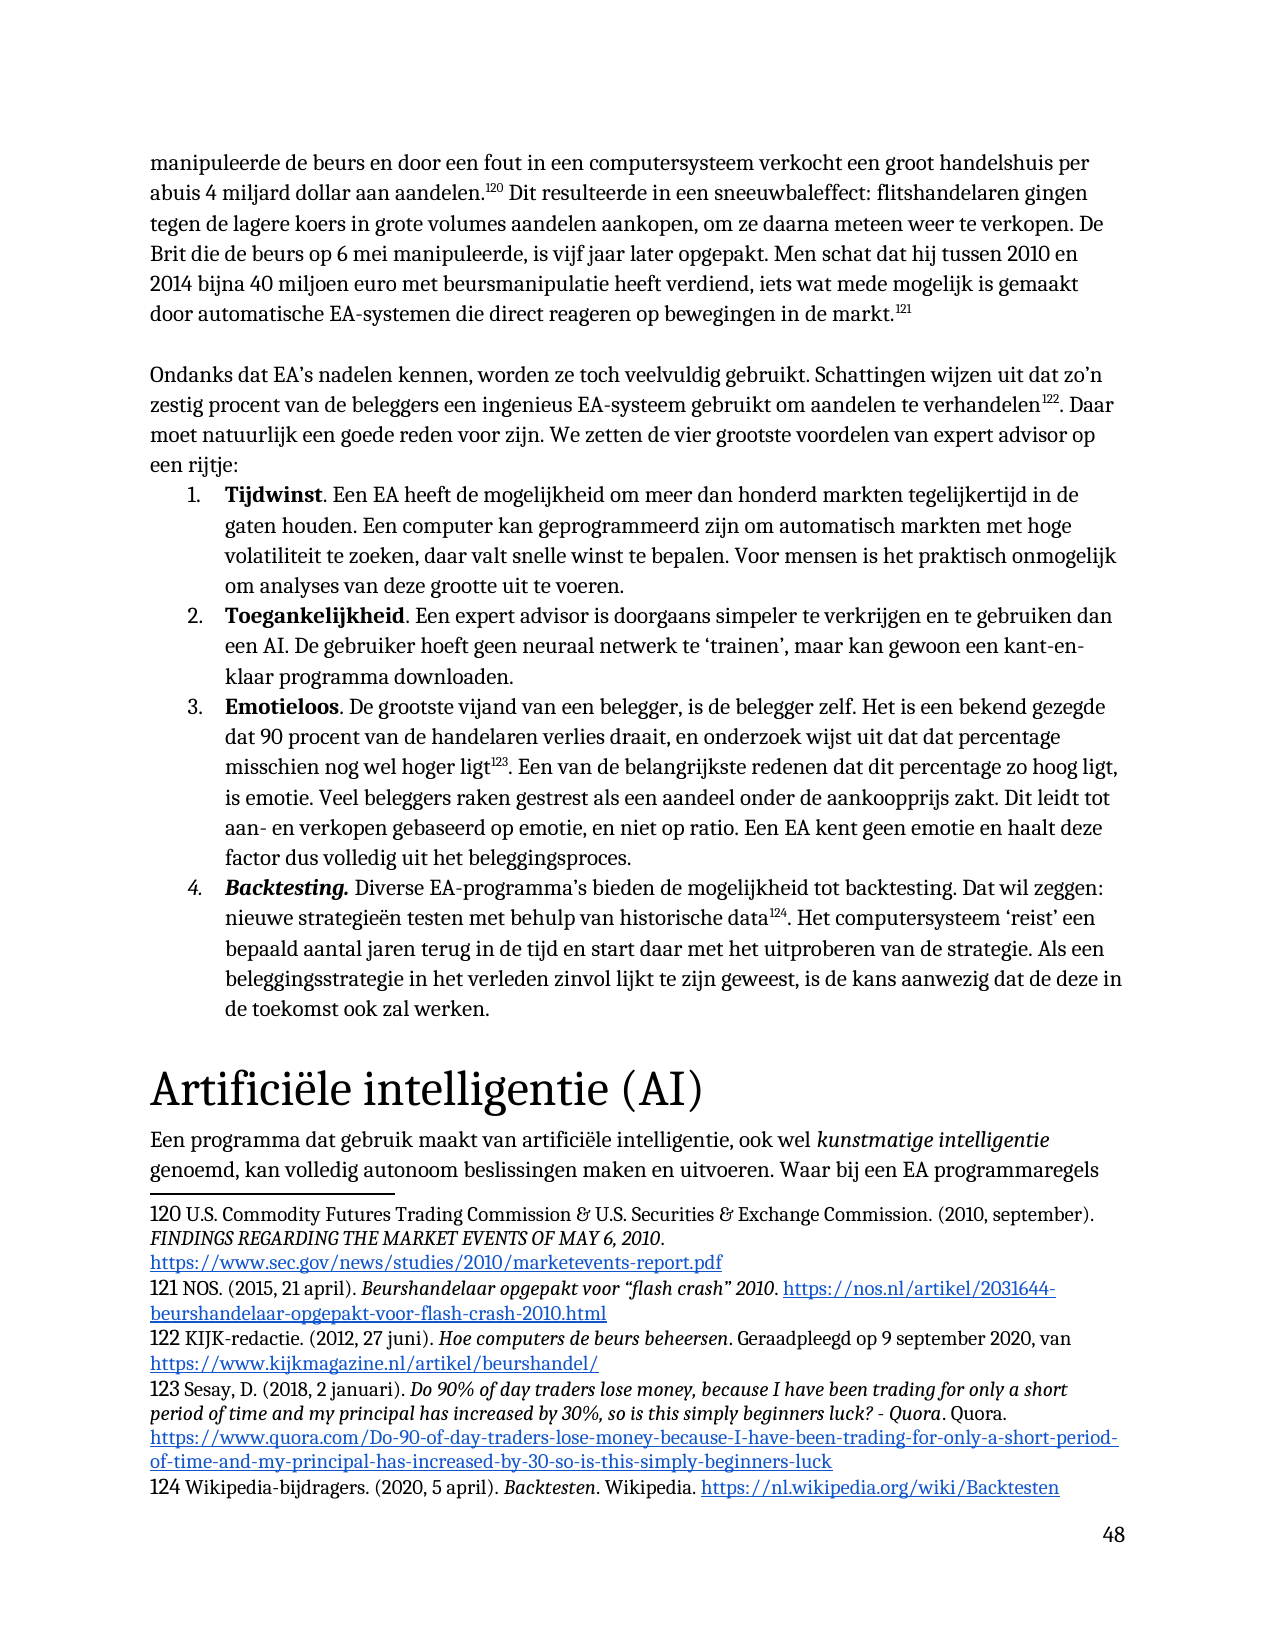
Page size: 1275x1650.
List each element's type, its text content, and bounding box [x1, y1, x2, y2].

list Backtesting. Diverse EA-programma’s bieden de mogelijkheid tot backtesting. Dat wil zeggen: nieuwe strategieën testen met behulp van historische data. Het computersysteem ‘reist’ een bepaald aantal jaren terug in de tijd en start daar met het uitproberen van de strategie. Als een beleggingsstrategie in het verleden zinvol lijkt te zijn geweest, is de kans aanwezig dat de deze in de toekomst ook zal werken. [187, 875, 1125, 1022]
text Ondanks dat EA’s nadelen kennen, worden ze toch veelvuldig gebruikt. Schattingen wijzen uit dat zo’n zestig procent van de beleggers een ingenieus EA-systeem gebruikt om aandelen te verhandelen. Daar moet natuurlijk een goede reden voor zijn. We zetten de vier grootste voordelen van expert advisor op een rijtje: [150, 361, 1125, 478]
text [150, 1126, 1125, 1183]
subtitle Artificiële intelligentie (AI) [150, 1060, 1125, 1118]
text Bovendien kunnen EA’s ook zorgen voor veel chaos. Op 6 mei 2010 kelderde de Dow Jones index binnen enkele minuten met 1000 punten. Daarna herstelde de beurs zich en binnen 20 minuten werd het oude niveau weer bereikt. De U.S. Securities & Exchange Commission en de U.S. Commodity Futures Trading Commission deden vijf maanden lang onderzoek naar deze flash crash. Wat bleek: een Brit manipuleerde de beurs en door een fout in een computersysteem verkocht een groot handelshuis per abuis 4 miljard dollar aan aandelen. Dit resulteerde in een sneeuwbaleffect: flitshandelaren gingen tegen de lagere koers in grote volumes aandelen aankopen, om ze daarna meteen weer te verkopen. De Brit die de beurs op 6 mei manipuleerde, is vijf jaar later opgepakt. Men schat dat hij tussen 2010 en 2014 bijna 40 miljoen euro met beursmanipulatie heeft verdiend, iets wat mede mogelijk is gemaakt door automatische EA-systemen die direct reageren op bewegingen in de markt. [150, 150, 1125, 327]
list Toegankelijkheid. Een expert advisor is doorgaans simpeler te verkrijgen en te gebruiken dan een AI. De gebruiker hoeft geen neuraal netwerk te ‘trainen’, maar kan gewoon een kant-en-klaar programma downloaden. [187, 603, 1125, 690]
list Emotieloos. De grootste vijand van een belegger, is de belegger zelf. Het is een bekend gezegde dat 90 procent van de handelaren verlies draait, en onderzoek wijst uit dat dat percentage misschien nog wel hoger ligt. Een van de belangrijkste redenen dat dit percentage zo hoog ligt, is emotie. Veel beleggers raken gestrest als een aandeel onder de aankoopprijs zakt. Dit leidt tot aan- en verkopen gebaseerd op emotie, en niet op ratio. Een EA kent geen emotie en haalt deze factor dus volledig uit het beleggingsproces. [187, 694, 1125, 871]
list Tijdwinst. Een EA heeft de mogelijkheid om meer dan honderd markten tegelijkertijd in de gaten houden. Een computer kan geprogrammeerd zijn om automatisch markten met hoge volatiliteit te zoeken, daar valt snelle winst te bepalen. Voor mensen is het praktisch onmogelijk om analyses van deze grootte uit te voeren. [187, 482, 1125, 599]
